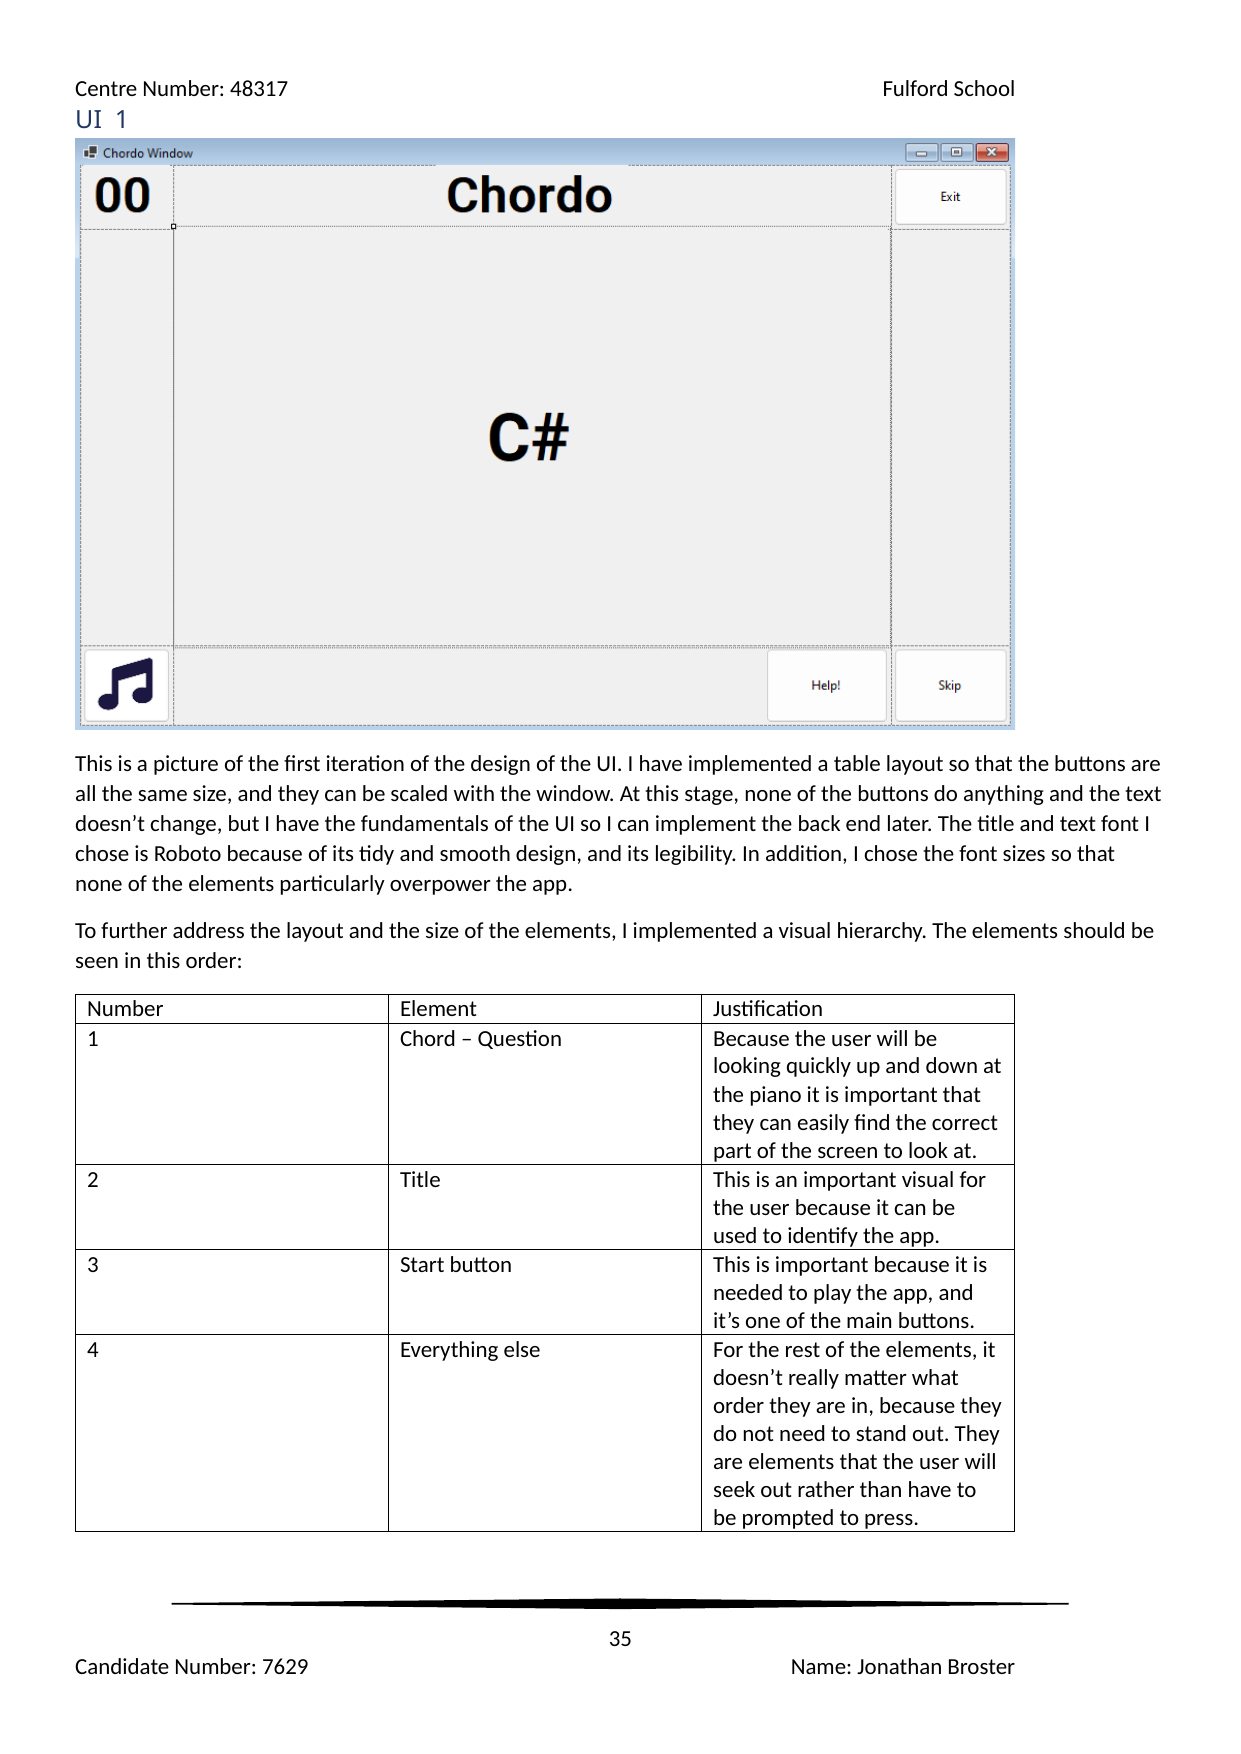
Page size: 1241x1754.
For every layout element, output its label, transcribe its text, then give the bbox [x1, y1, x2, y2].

table_cell 4 [76, 1335, 388, 1531]
table_cell 1 [76, 1024, 388, 1164]
table_cell For the rest of the elements, it doesn’t really matter what order they are in, because they do not need to stand out. They are elements that the user will seek out rather than have to be prompted to press. [702, 1335, 1014, 1531]
table_cell This is an important visual for the user because it can be used to identify the app. [702, 1165, 1014, 1249]
table_cell This is important because it is needed to play the app, and it’s one of the main buttons. [702, 1250, 1014, 1334]
table_cell Start button [389, 1250, 701, 1334]
text To further address the layout and the size of the elements, I implemented a visual hierarchy. The elements should be seen in this order: [75, 916, 1165, 975]
table_cell Because the user will be looking quickly up and down at the piano it is important that they can easily find the correct part of the screen to look at. [702, 1024, 1014, 1164]
table_header Element [389, 995, 701, 1023]
table_cell 3 [76, 1250, 388, 1334]
table_cell Chord – Question [389, 1024, 701, 1164]
table_header Justification [702, 995, 1014, 1023]
picture [75, 138, 1016, 730]
table_cell 2 [76, 1165, 388, 1249]
table_cell Everything else [389, 1335, 701, 1531]
table_header Number [76, 995, 388, 1023]
text This is a picture of the first iteration of the design of the UI. I have implemented a table layout so that the buttons are all the same size, and they can be scaled with the window. At this stage, none of the buttons do anything and the text doesn’t change, but I have the fundamentals of the UI so I can implement the back end later. The title and text font I chose is Roboto because of its tidy and smooth design, and its legibility. In addition, I chose the font sizes so that none of the elements particularly overpower the app. [75, 749, 1165, 898]
table_cell Title [389, 1165, 701, 1249]
subtitle UI 1 [75, 102, 1165, 136]
